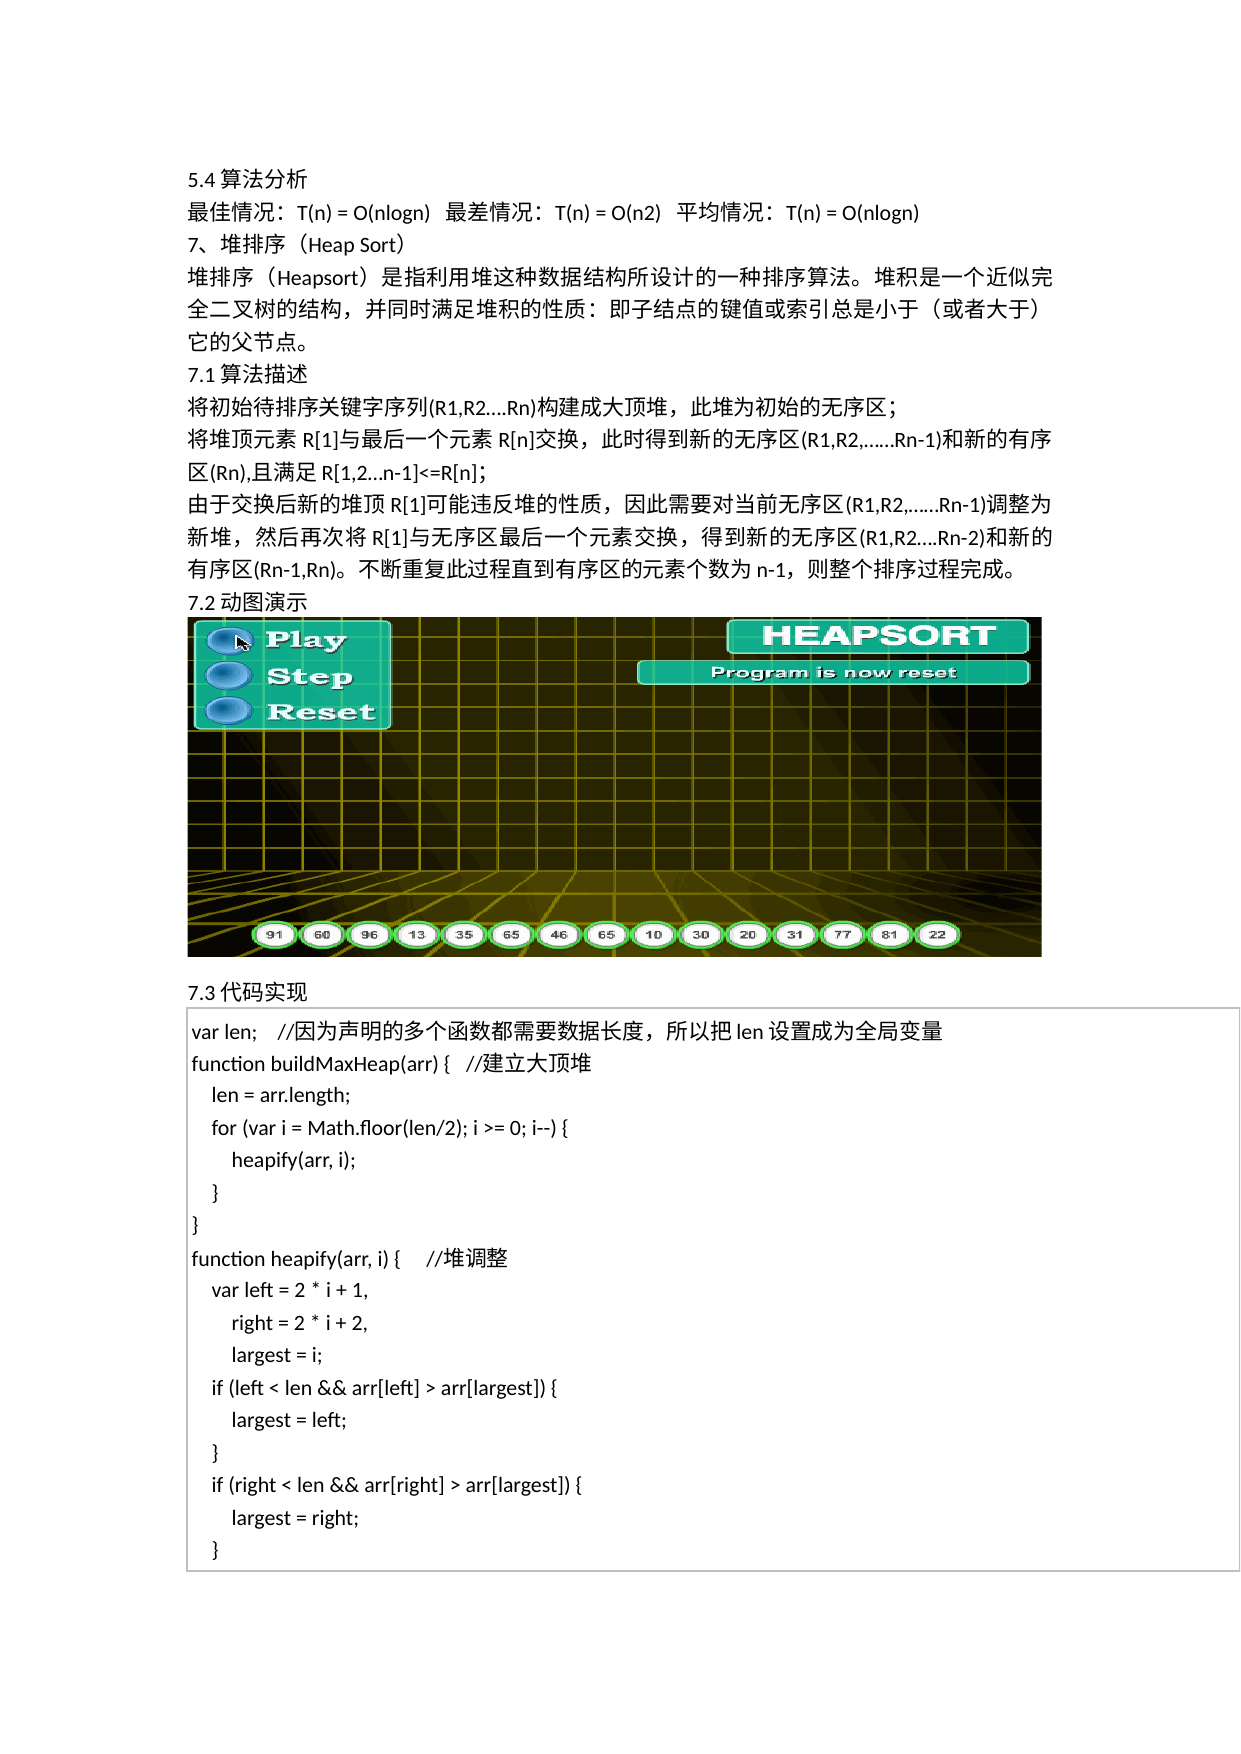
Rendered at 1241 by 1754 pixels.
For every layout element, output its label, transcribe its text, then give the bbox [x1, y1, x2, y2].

text 由于交换后新的堆顶R[1]可能违反堆的性质，因此需要对当前无序区(R1,R2,……Rn-1)调整为新堆，然后再次将R[1]与无序区最后一个元素交换，得到新的无序区(R1,R2….Rn-2)和新的有序区(Rn-1,Rn)。不断重复此过程直到有序区的元素个数为n-1，则整个排序过程完成。 [187, 487, 1053, 584]
text 堆排序（Heapsort）是指利用堆这种数据结构所设计的一种排序算法。堆积是一个近似完全二叉树的结构，并同时满足堆积的性质：即子结点的键值或索引总是小于（或者大于）它的父节点。 [187, 259, 1053, 357]
text 7.1 算法描述 [187, 357, 1053, 389]
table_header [188, 1009, 1239, 1570]
text 7.2 动图演示 [187, 584, 1053, 617]
text 7、堆排序（Heap Sort） [187, 227, 1053, 259]
text 最佳情况：T(n) = O(nlogn) 最差情况：T(n) = O(n2) 平均情况：T(n) = O(nlogn) [187, 194, 1053, 227]
picture [187, 617, 1042, 957]
text 7.3 代码实现 [187, 974, 1053, 1007]
text 5.4 算法分析 [187, 162, 1053, 194]
text 将堆顶元素R[1]与最后一个元素R[n]交换，此时得到新的无序区(R1,R2,……Rn-1)和新的有序区(Rn),且满足R[1,2…n-1]<=R[n]； [187, 422, 1053, 487]
text 将初始待排序关键字序列(R1,R2….Rn)构建成大顶堆，此堆为初始的无序区； [187, 389, 1053, 422]
